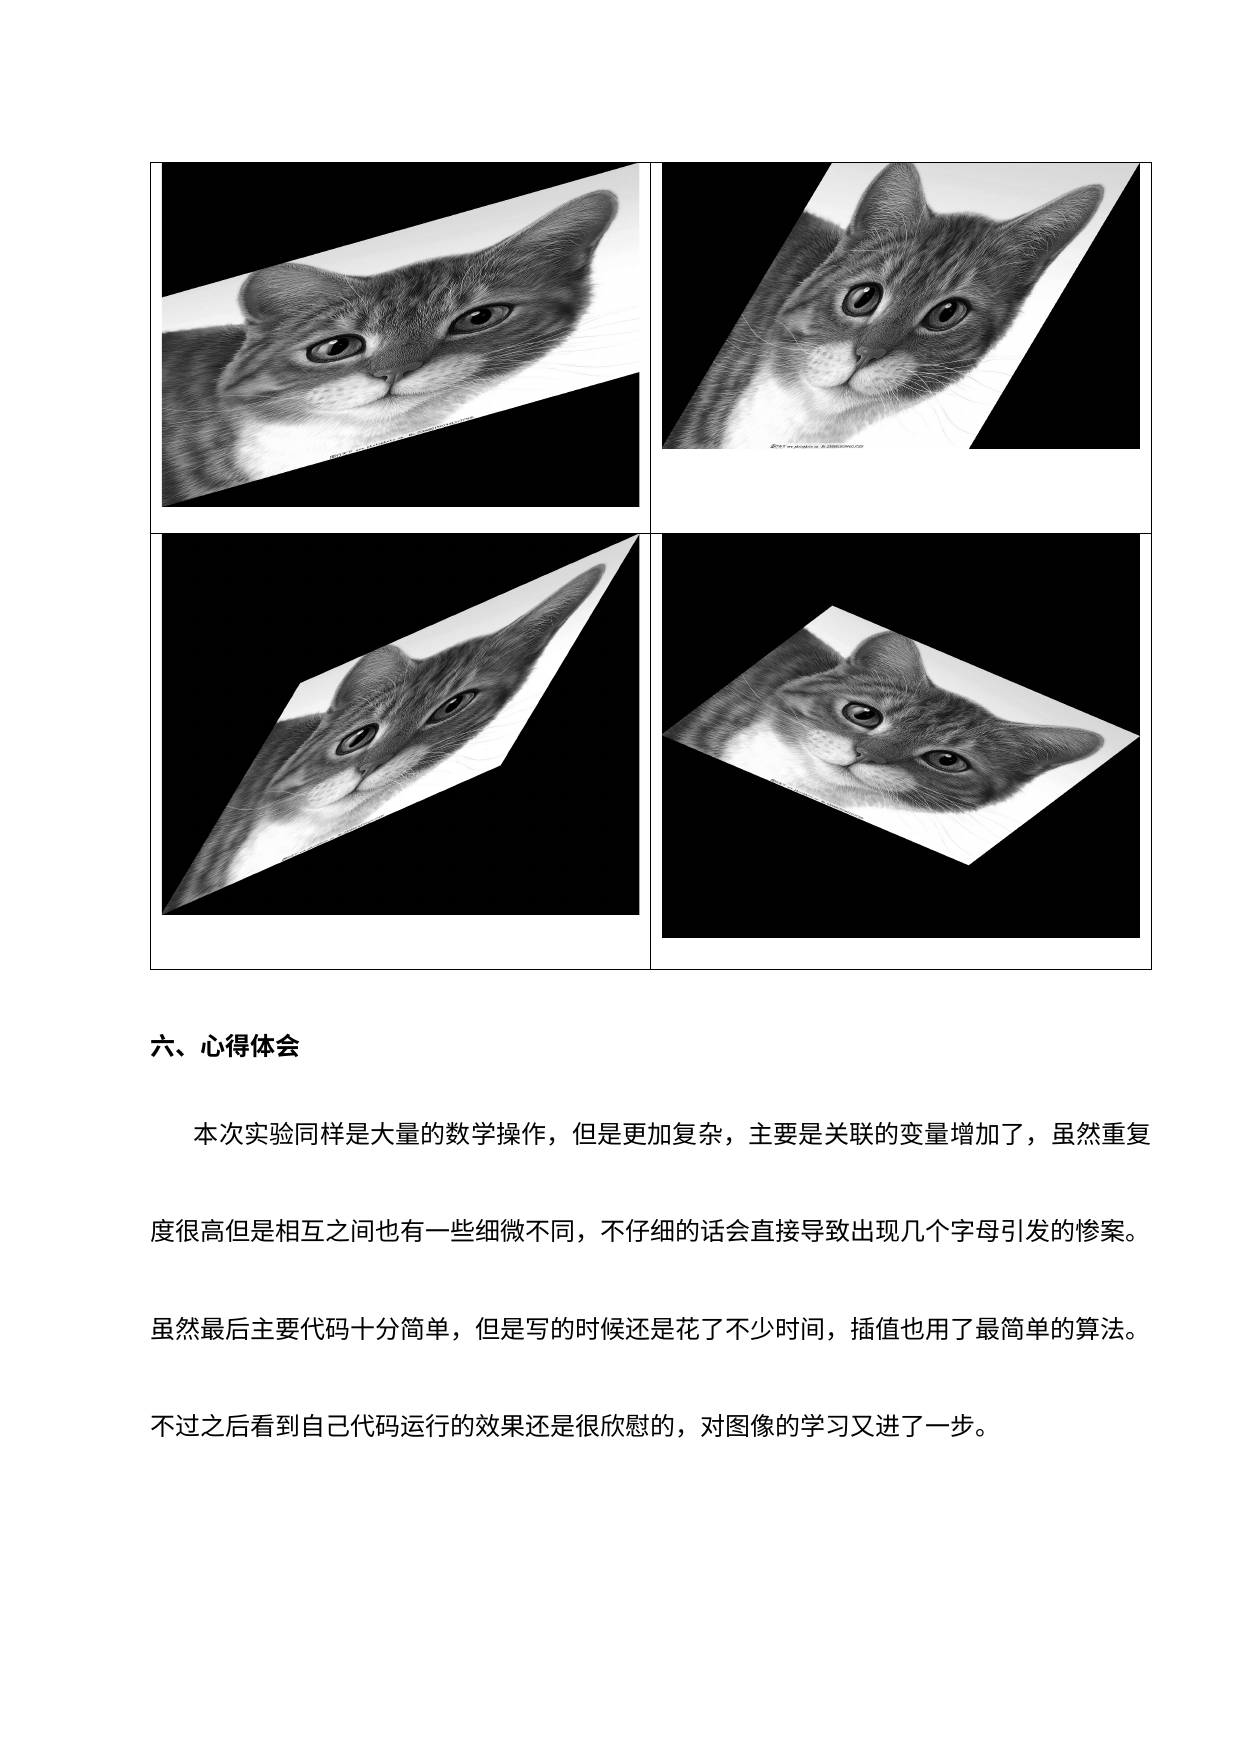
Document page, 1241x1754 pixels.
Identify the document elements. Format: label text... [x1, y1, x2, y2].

text 本次实验同样是大量的数学操作，但是更加复杂，主要是关联的变量增加了，虽然重复度很高但是相互之间也有一些细微不同，不仔细的话会直接导致出现几个字母引发的惨案。虽然最后主要代码十分简单，但是写的时候还是花了不少时间，插值也用了最简单的算法。不过之后看到自己代码运行的效果还是很欣慰的，对图像的学习又进了一步。 [150, 1104, 1152, 1462]
table_cell [151, 534, 650, 969]
picture [662, 163, 1140, 449]
picture [161, 163, 640, 507]
table_header [151, 163, 650, 533]
picture [161, 534, 640, 915]
text 六、心得体会 [150, 1017, 1152, 1082]
table_header [651, 163, 1151, 533]
picture [662, 534, 1140, 938]
table_cell [651, 534, 1151, 969]
